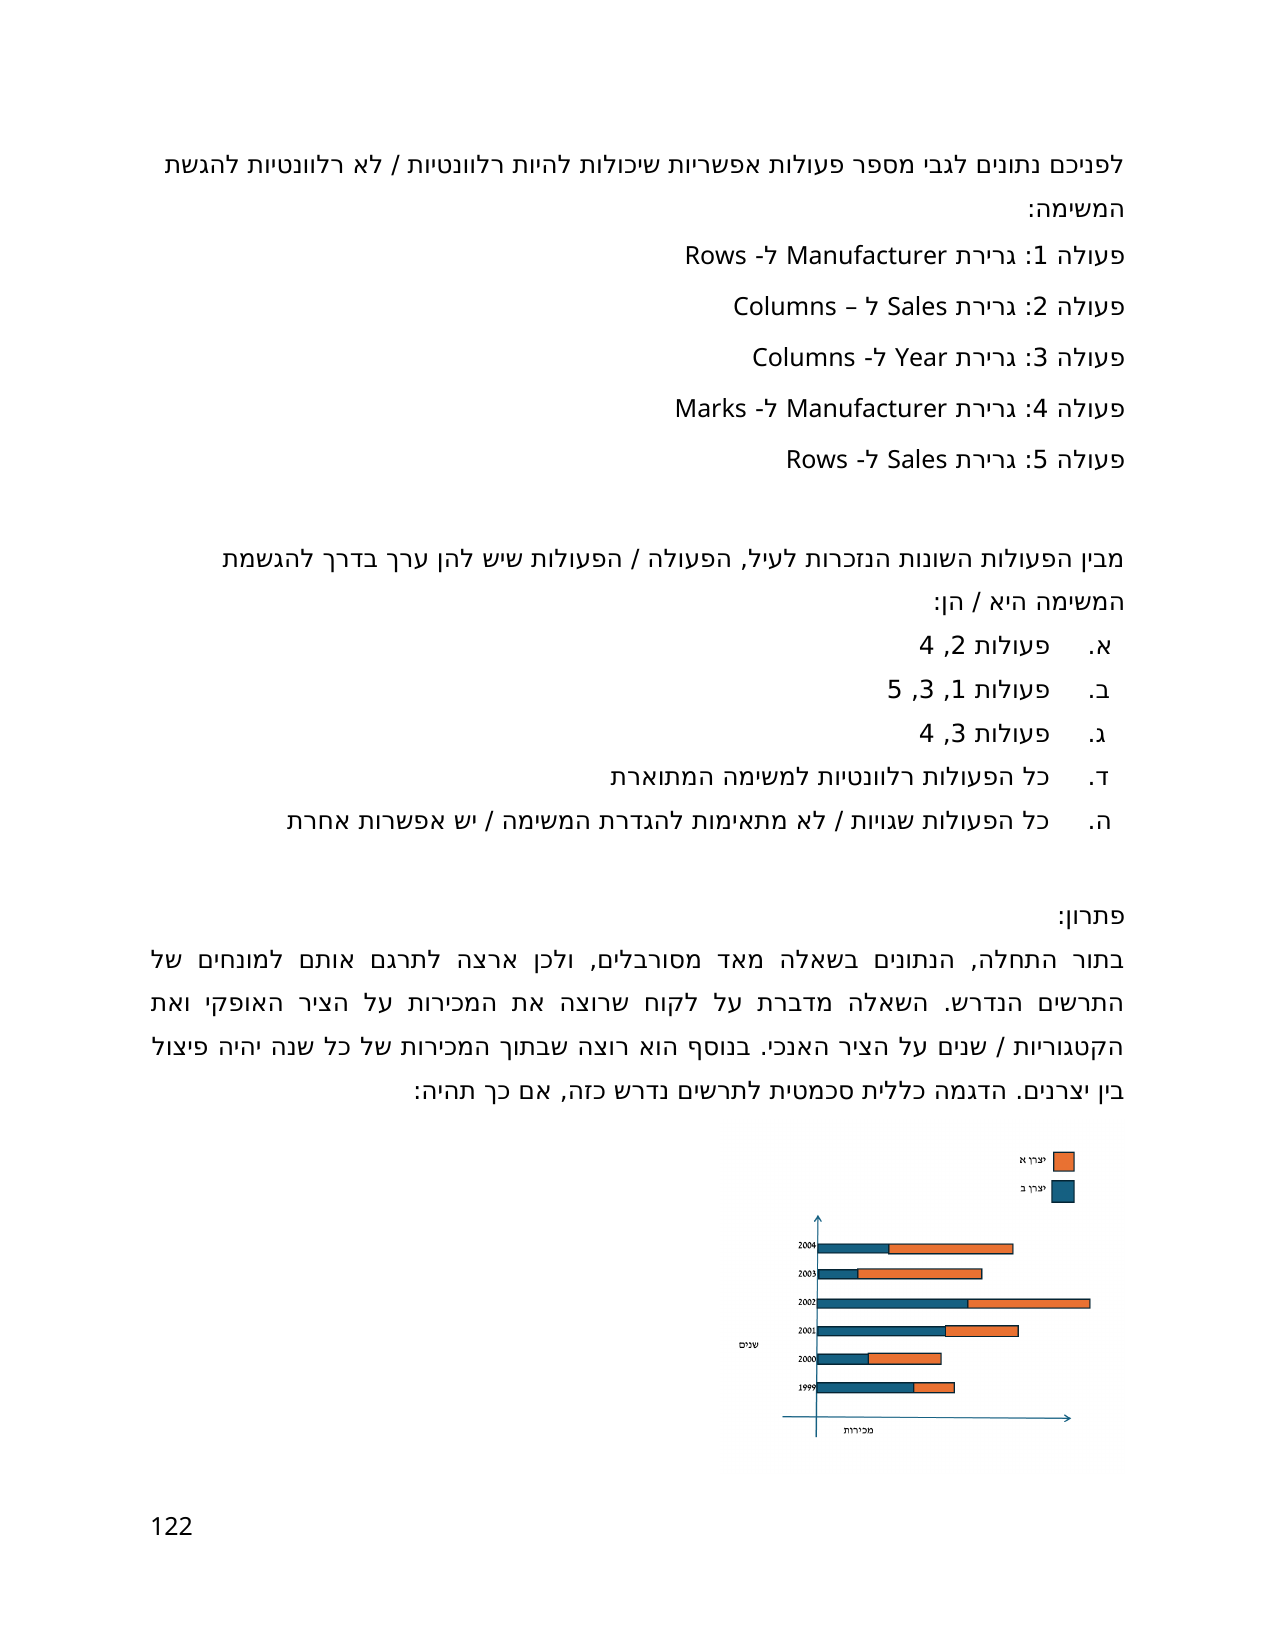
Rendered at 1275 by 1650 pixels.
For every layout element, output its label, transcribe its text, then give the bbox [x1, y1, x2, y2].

text פעולה 2: גרירת Sales ל – Columns [150, 288, 1125, 323]
text בתור התחלה, הנתונים בשאלה מאד מסורבלים, ולכן ארצה לתרגם אותם למונחים של התרשים הנדרש. השאלה מדברת על לקוח שרוצה את המכירות על הציר האופקי ואת הקטגוריות / שנים על הציר האנכי. בנוסף הוא רוצה שבתוך המכירות של כל שנה יהיה פיצול בין יצרנים. הדגמה כללית סכמטית לתרשים נדרש כזה, אם כך תהיה: [150, 945, 1125, 1105]
text פעולה 3: גרירת Year ל- Columns [150, 339, 1125, 374]
list פעולות 1, 3, 5 [150, 675, 1087, 704]
list פעולות 3, 4 [150, 719, 1087, 748]
text פתרון: [150, 901, 1125, 930]
picture [720, 1119, 1125, 1474]
list פעולות 2, 4 [150, 631, 1087, 660]
text פעולה 4: גרירת Manufacturer ל- Marks [150, 391, 1125, 425]
text פעולה 1: גרירת Manufacturer ל- Rows [150, 237, 1125, 272]
text לפניכם נתונים לגבי מספר פעולות אפשריות שיכולות להיות רלוונטיות / לא רלוונטיות להגשת המשימה: [150, 150, 1125, 223]
list כל הפעולות שגויות / לא מתאימות להגדרת המשימה / יש אפשרות אחרת [150, 806, 1087, 835]
list כל הפעולות רלוונטיות למשימה המתוארת [150, 762, 1087, 792]
text מבין הפעולות השונות הנזכרות לעיל, הפעולה / הפעולות שיש להן ערך בדרך להגשמת המשימה היא / הן: [150, 544, 1125, 617]
text פעולה 5: גרירת Sales ל- Rows [150, 442, 1125, 476]
